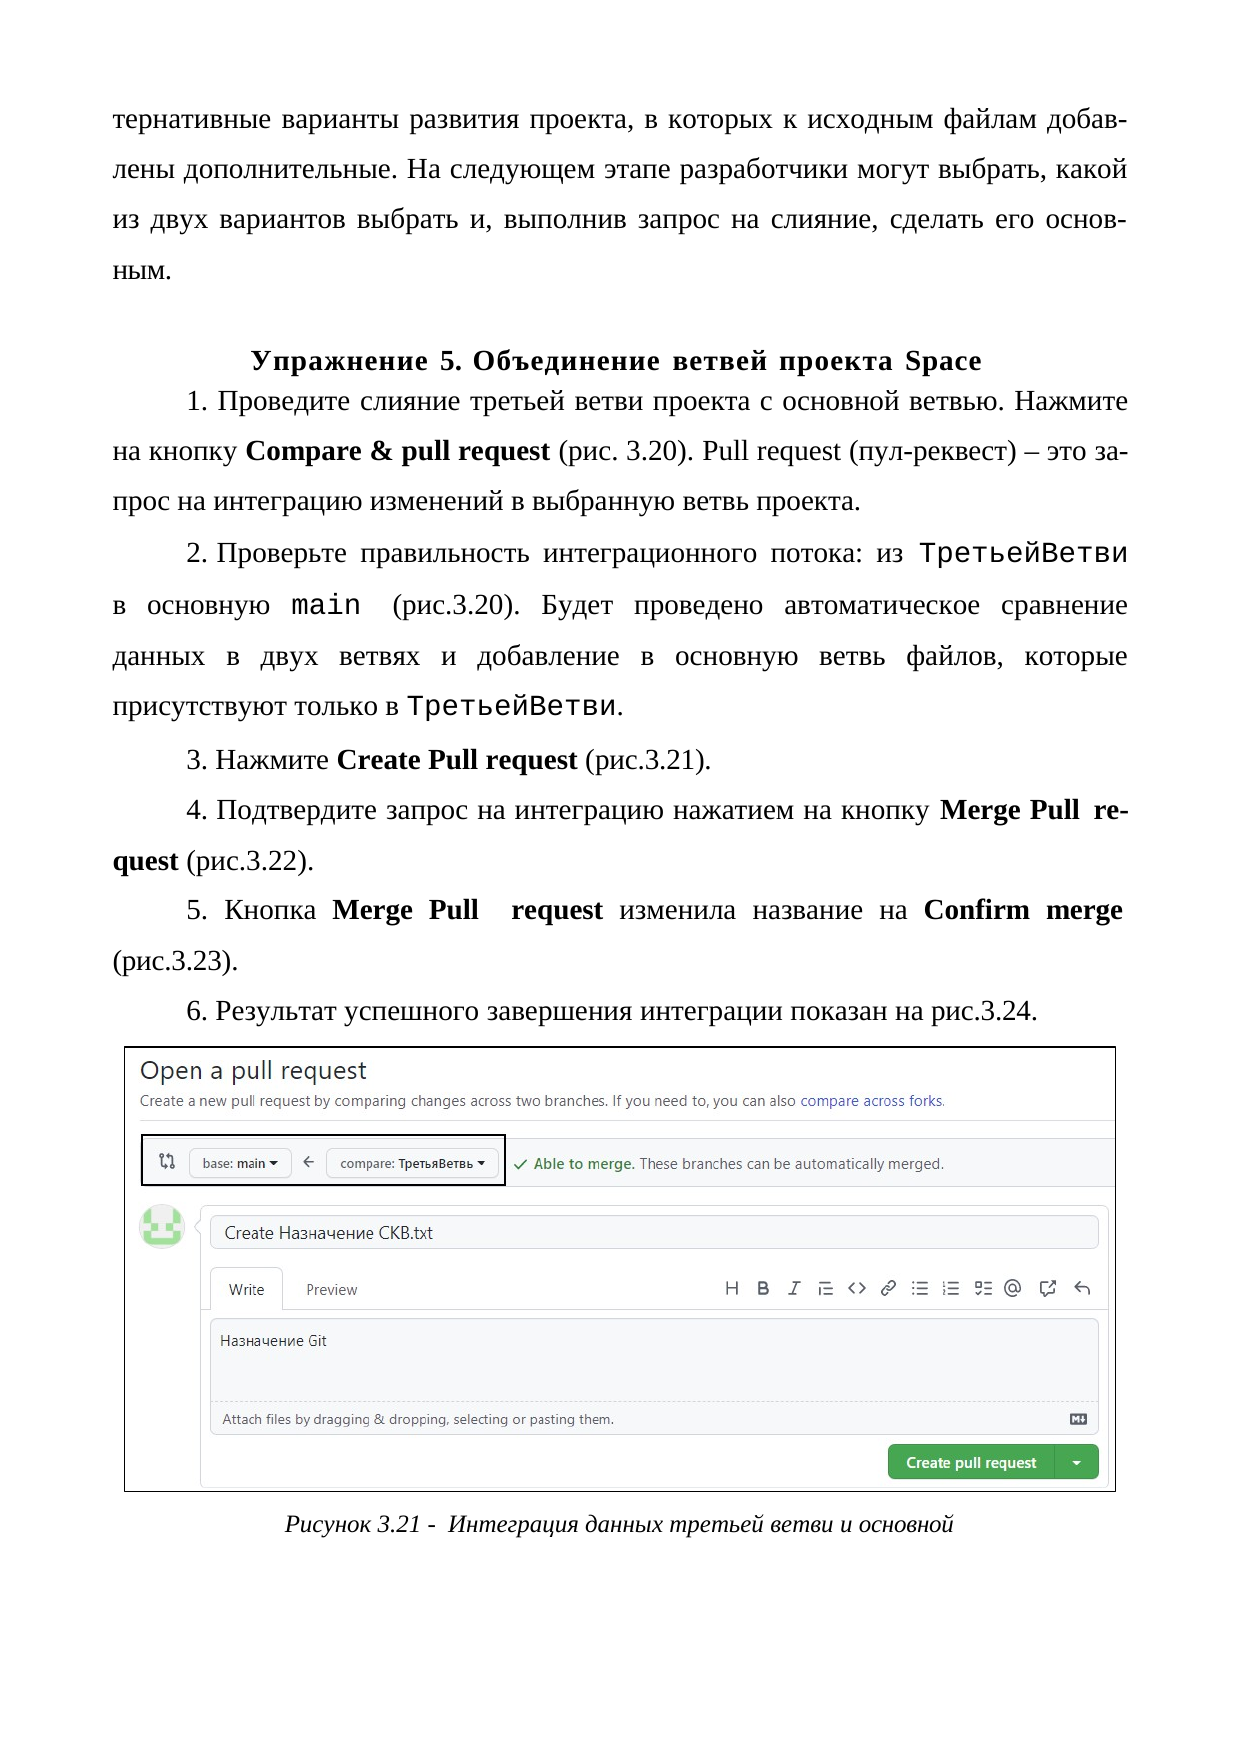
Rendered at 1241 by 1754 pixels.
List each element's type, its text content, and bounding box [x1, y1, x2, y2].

list Проведите слияние третьей ветви проекта с основной ветвью. Нажмите на кнопку Compare & pull request (рис. 3.20). Pull request (пул-реквест) – это за- прос на интеграцию изменений в выбранную ветвь проекта. [112, 383, 1129, 517]
subtitle Упражнение 5. Объединение ветвей проекта Space [250, 343, 1211, 376]
list Проверьте правильность интеграционного потока: из ТретьейВетви в основную main (рис.3.20). Будет проведено автоматическое сравнение данных в двух ветвях и добавление в основную ветвь файлов, которые присутствуют только в ТретьейВетви. [112, 535, 1128, 724]
picture [138, 1060, 1115, 1488]
list Подтвердите запрос на интеграцию нажатием на кнопку Merge Pull re- quest (рис.3.22). [112, 792, 1129, 876]
list Кнопка Merge Pull request изменила название на Confirm merge [186, 893, 1211, 926]
text тернативные варианты развития проекта, в которых к исходным файлам добав- лены дополнительные. На следующем этапе разработчики могут выбрать, какой из двух вариантов выбрать и, выполнив запрос на слияние, сделать его основ- ным. [112, 101, 1129, 285]
list Нажмите Create Pull request (рис.3.21). [186, 742, 1211, 776]
text (рис.3.23). [112, 943, 1211, 977]
list Результат успешного завершения интеграции показан на рис.3.24. [186, 993, 1211, 1027]
